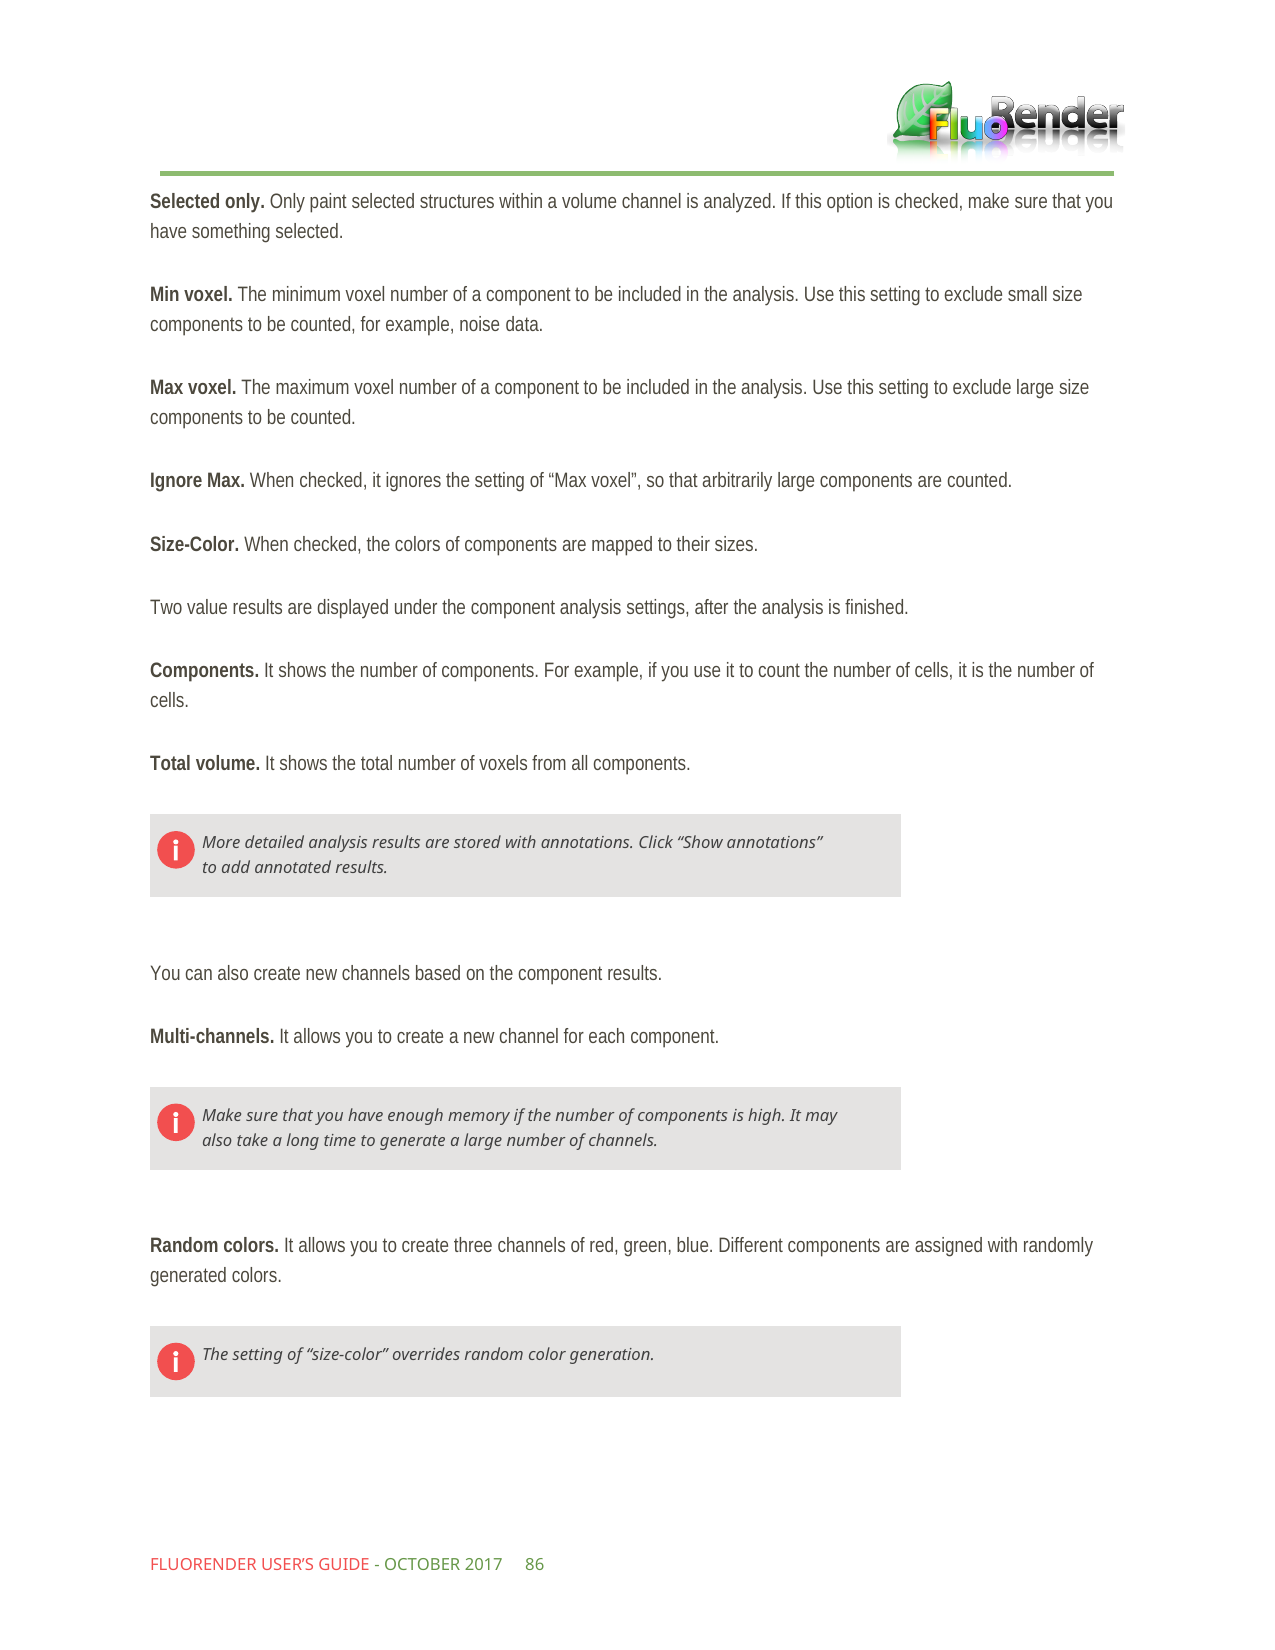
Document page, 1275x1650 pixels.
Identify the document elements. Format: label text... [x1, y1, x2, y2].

picture [887, 75, 1125, 165]
table_header The setting of “size-color” overrides random color generation. [202, 1326, 901, 1397]
text Total volume. It shows the total number of voxels from all components. [150, 751, 1125, 775]
text Size-Color. When checked, the colors of components are mapped to their sizes. [150, 532, 1125, 556]
table_header [150, 814, 202, 897]
text Min voxel. The minimum voxel number of a component to be included in the analysis. Use this setting to exclude small size components to be counted, for example, noise data. [150, 282, 1125, 336]
text Components. It shows the number of components. For example, if you use it to count the number of cells, it is the number of cells. [150, 658, 1125, 712]
text Max voxel. The maximum voxel number of a component to be included in the analysis. Use this setting to exclude large size components to be counted. [150, 375, 1125, 429]
text Ignore Max. When checked, it ignores the setting of “Max voxel”, so that arbitrarily large components are counted. [150, 468, 1125, 492]
text Selected only. Only paint selected structures within a volume channel is analyzed. If this option is checked, make sure that you have something selected. [150, 189, 1125, 243]
text Random colors. It allows you to create three channels of red, green, blue. Different components are assigned with randomly generated colors. [150, 1233, 1125, 1287]
table_header [150, 1326, 202, 1397]
text You can also create new channels based on the component results. [150, 960, 1125, 984]
table_header [150, 1087, 202, 1170]
table_header Make sure that you have enough memory if the number of components is high. It may also take a long time to generate a large number of channels. [202, 1087, 901, 1170]
table_header More detailed analysis results are stored with annotations. Click “Show annotations” to add annotated results. [202, 814, 901, 897]
text Two value results are displayed under the component analysis settings, after the analysis is finished. [150, 595, 1125, 619]
text Multi-channels. It allows you to create a new channel for each component. [150, 1024, 1125, 1048]
